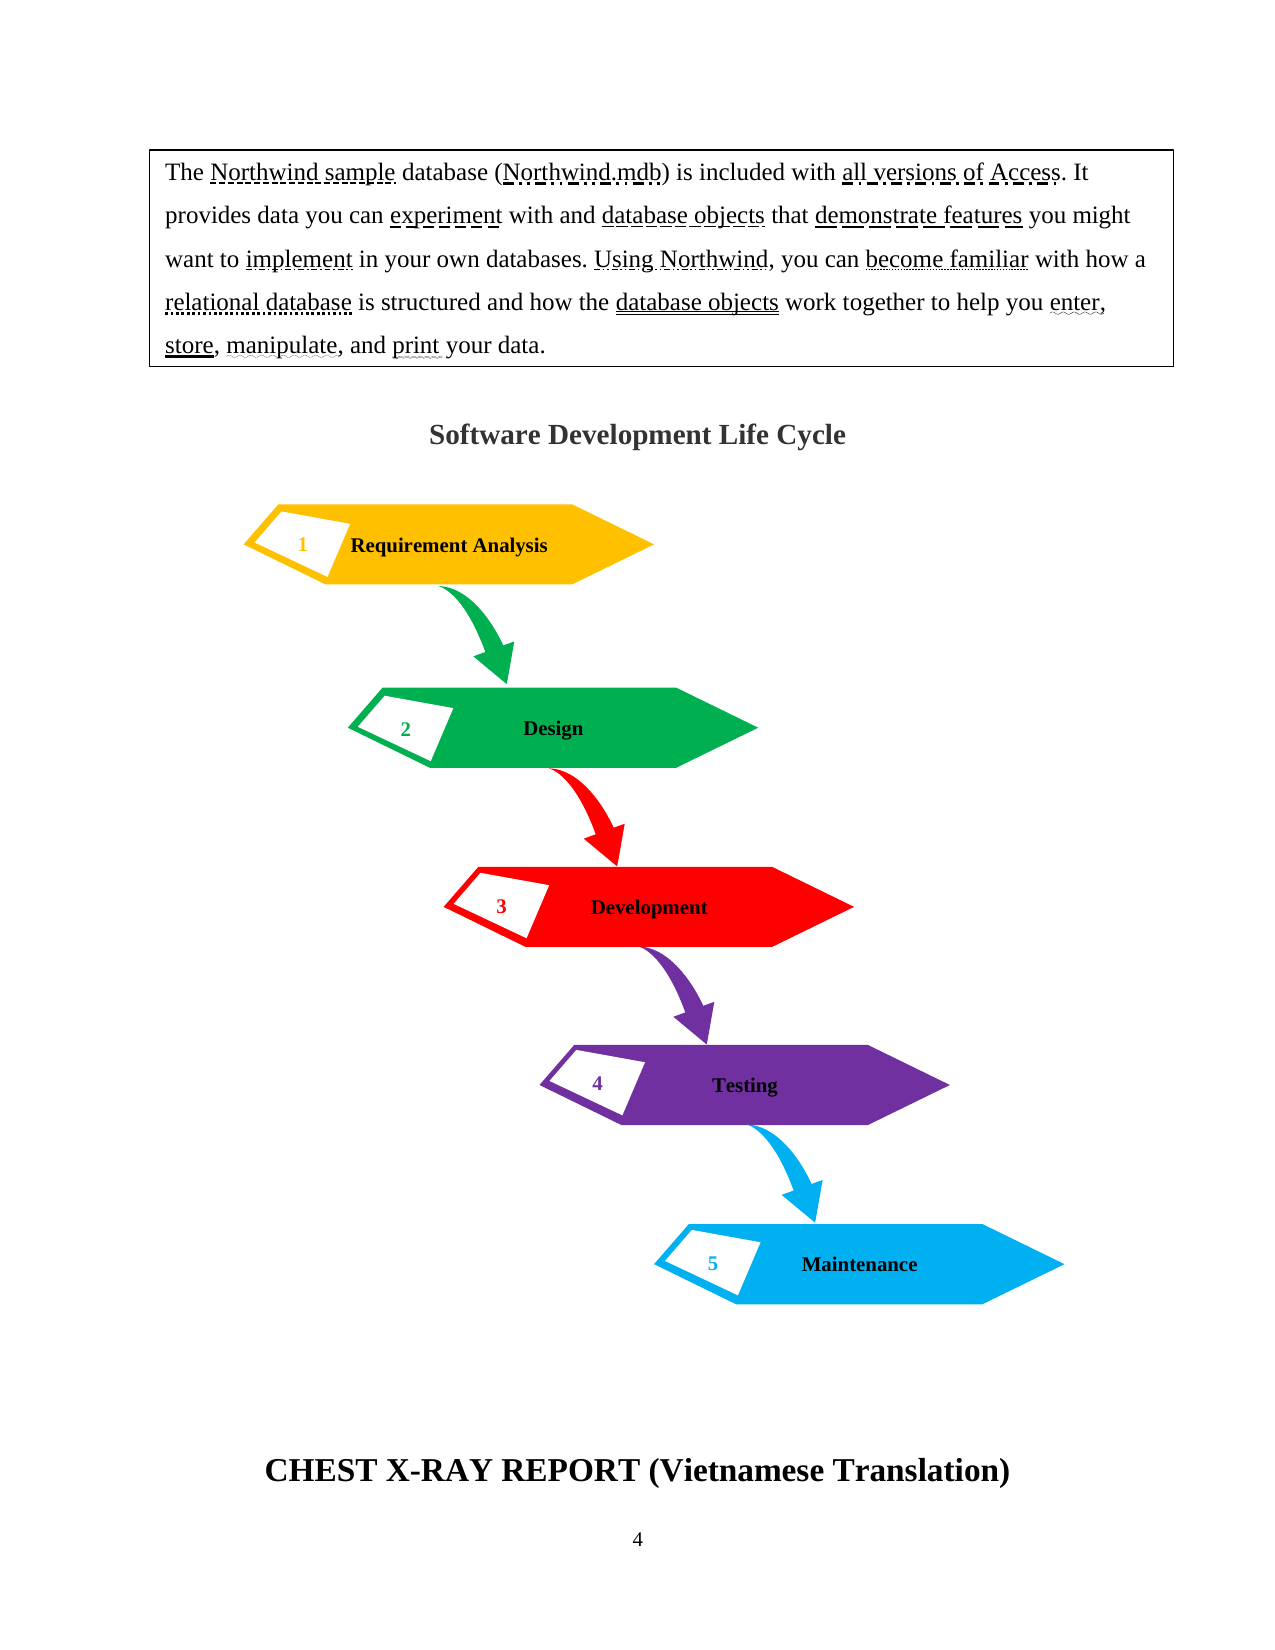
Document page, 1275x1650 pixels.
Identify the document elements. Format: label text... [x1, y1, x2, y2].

text Software Development Life Cycle [150, 417, 1125, 450]
text CHEST X-RAY REPORT (Vietnamese Translation) [150, 1450, 1125, 1488]
